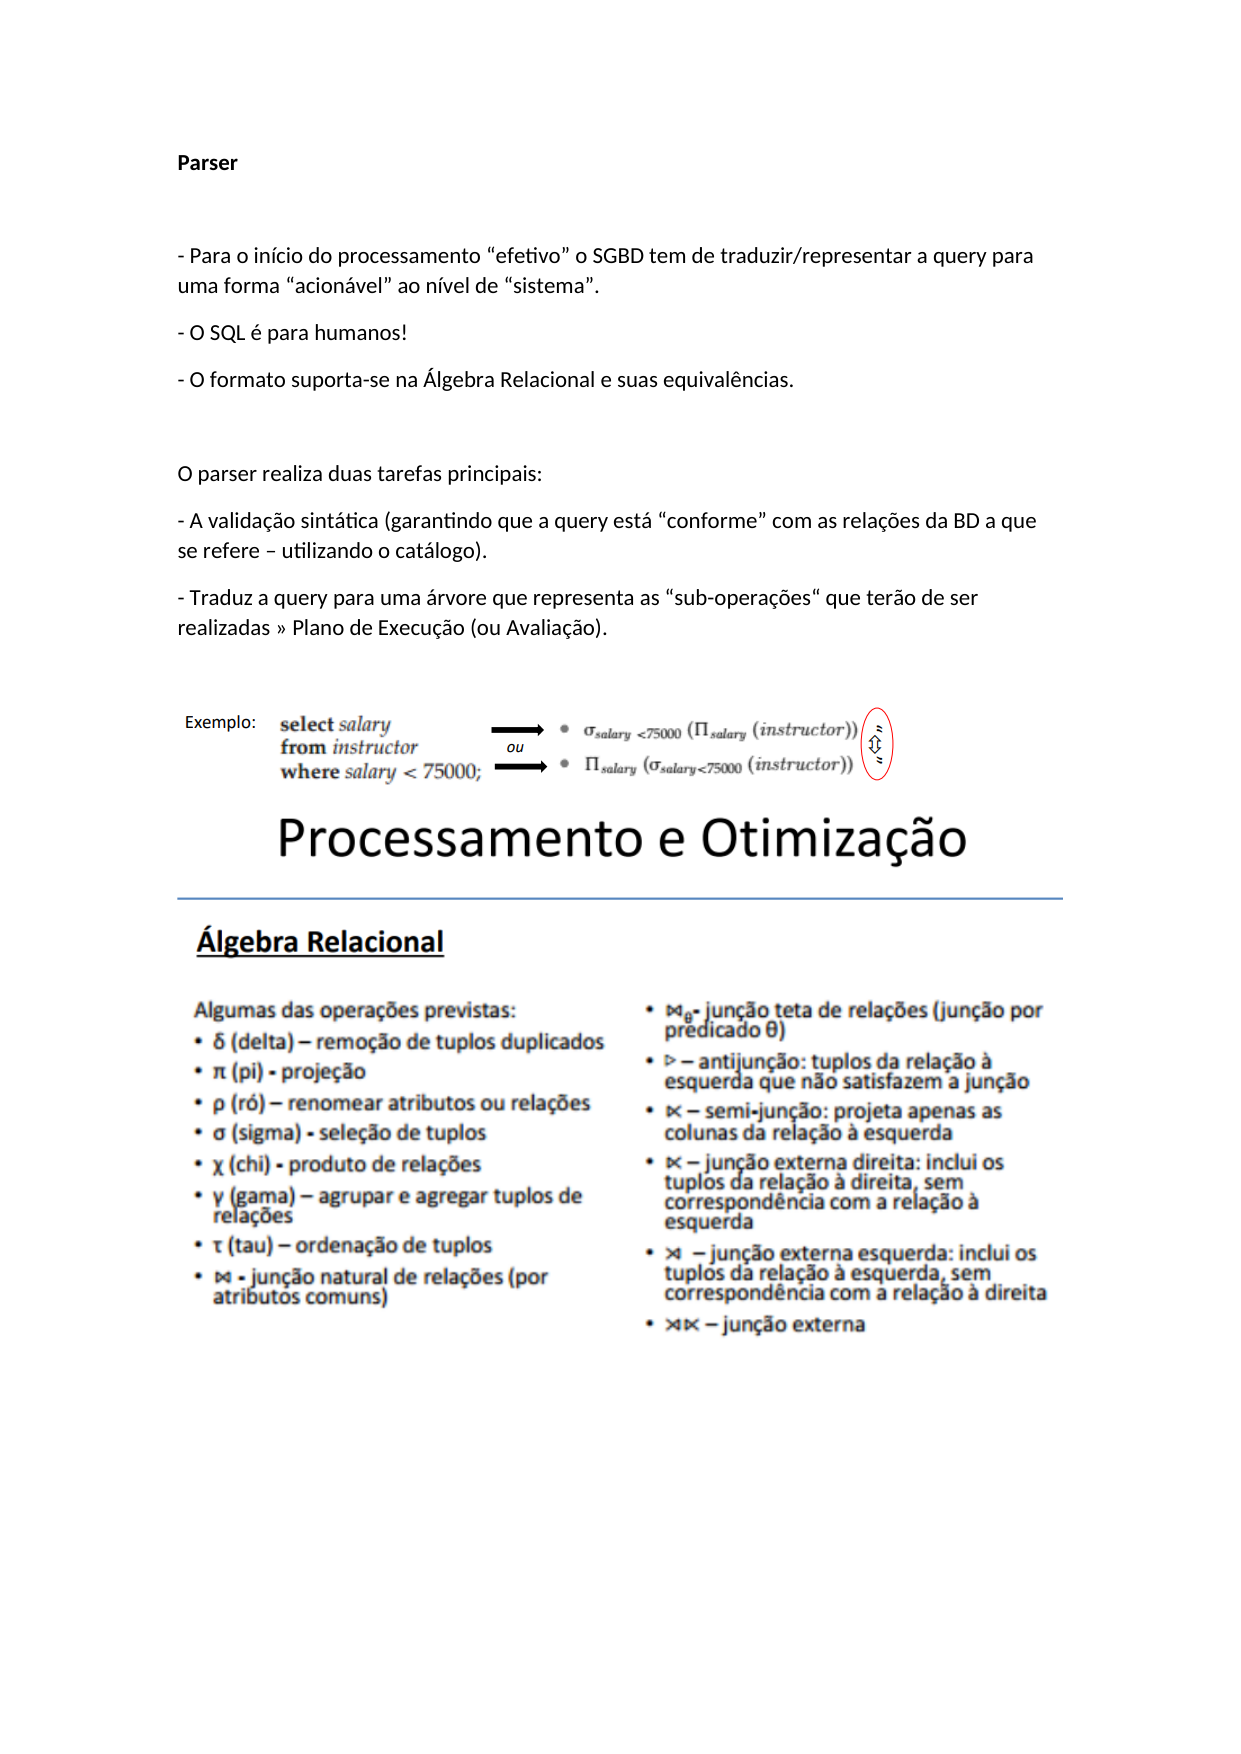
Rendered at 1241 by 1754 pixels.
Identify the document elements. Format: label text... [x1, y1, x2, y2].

picture [177, 707, 899, 794]
text - A validação sintática (garantindo que a query está “conforme” com as relações da BD a que se refere – utilizando o catálogo). [177, 506, 1063, 564]
picture [177, 812, 1063, 1362]
text - Traduz a query para uma árvore que representa as “sub-operações“ que terão de ser realizadas » Plano de Execução (ou Avaliação). [177, 583, 1063, 641]
text - O formato suporta-se na Álgebra Relacional e suas equivalências. [177, 365, 1063, 393]
text - Para o início do processamento “efetivo” o SGBD tem de traduzir/representar a query para uma forma “acionável” ao nível de “sistema”. [177, 241, 1063, 299]
text - O SQL é para humanos! [177, 318, 1063, 346]
text O parser realiza duas tarefas principais: [177, 459, 1063, 487]
text Parser [177, 148, 1063, 176]
